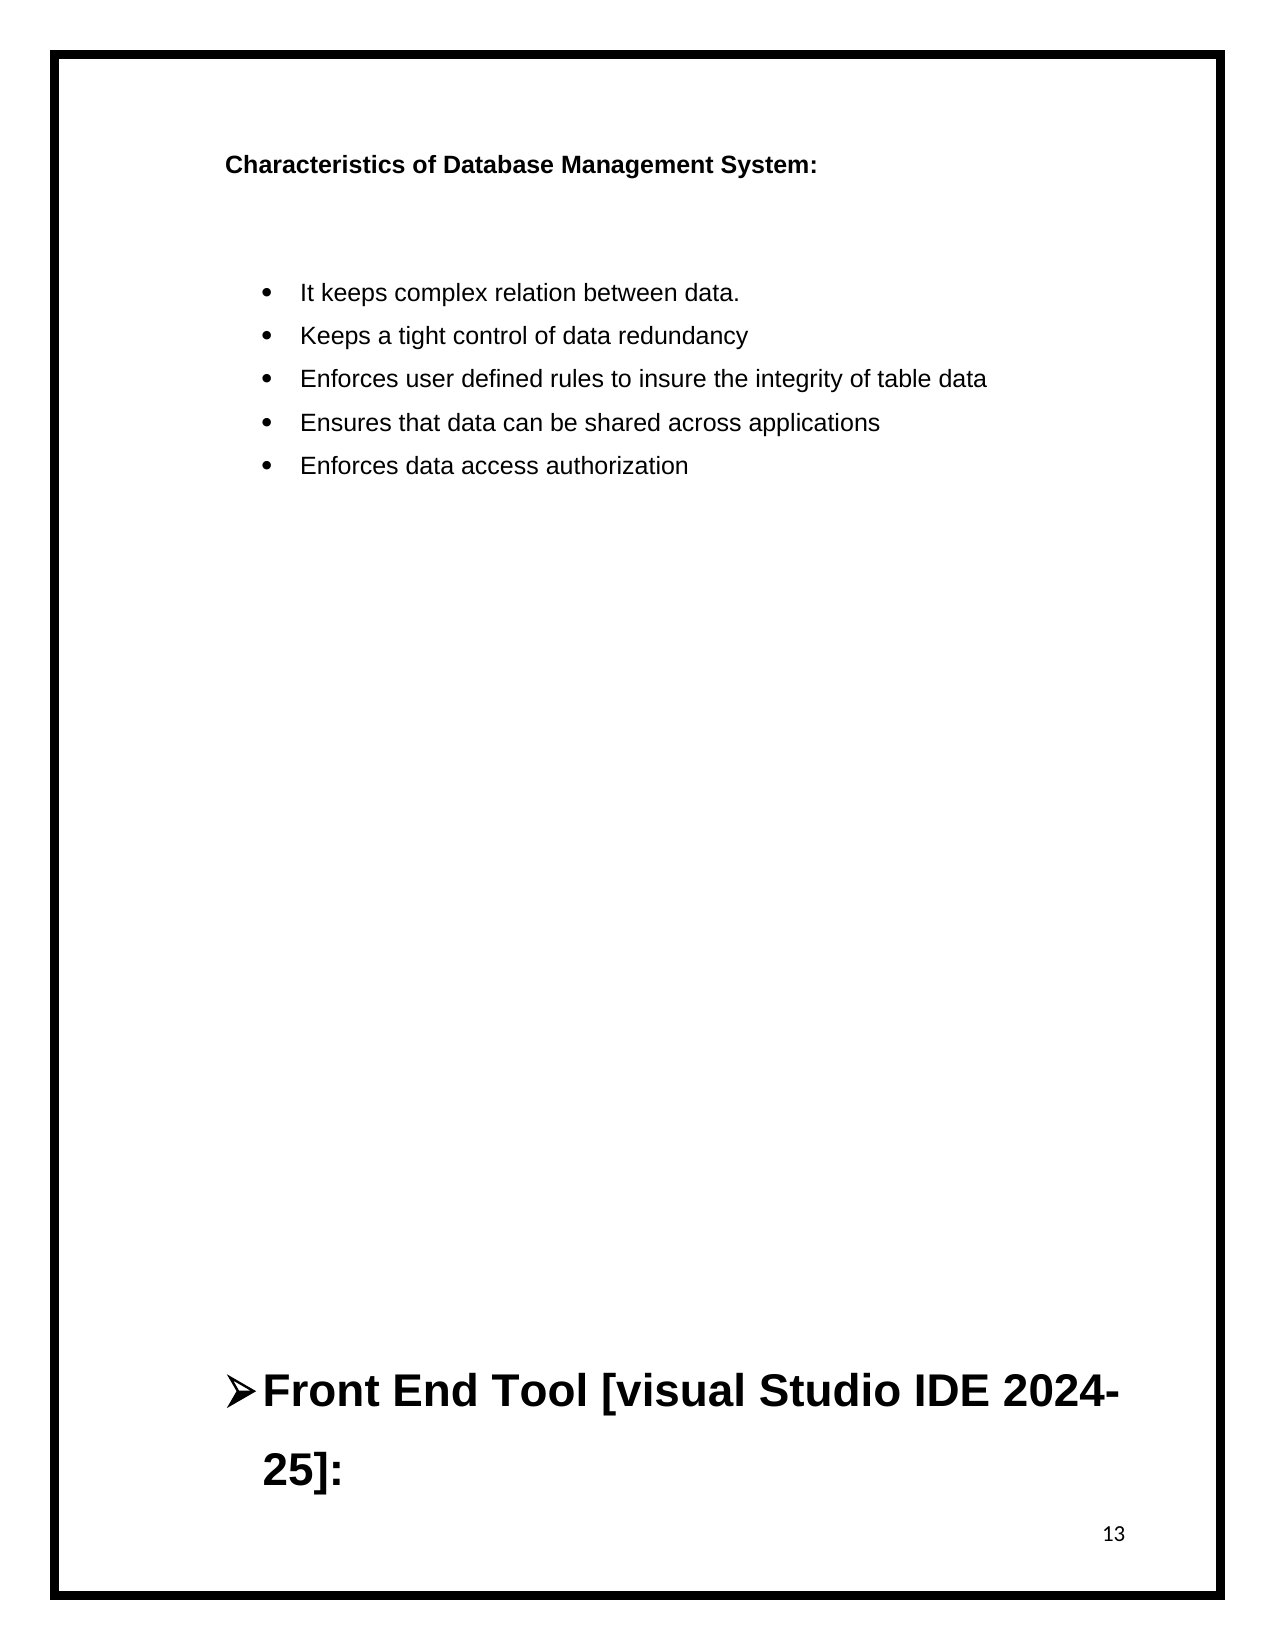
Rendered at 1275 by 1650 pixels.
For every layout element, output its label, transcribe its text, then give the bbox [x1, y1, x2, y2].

text Characteristics of Database Management System: [187, 150, 1125, 179]
list Enforces user defined rules to insure the integrity of table data [262, 364, 1125, 393]
list It keeps complex relation between data. [262, 278, 1125, 307]
list Enforces data access authorization [262, 451, 1125, 480]
list Front End Tool [visual Studio IDE 2024-25]: [225, 1363, 1125, 1495]
list Ensures that data can be shared across applications [262, 408, 1125, 436]
list Keeps a tight control of data redundancy [262, 321, 1125, 350]
